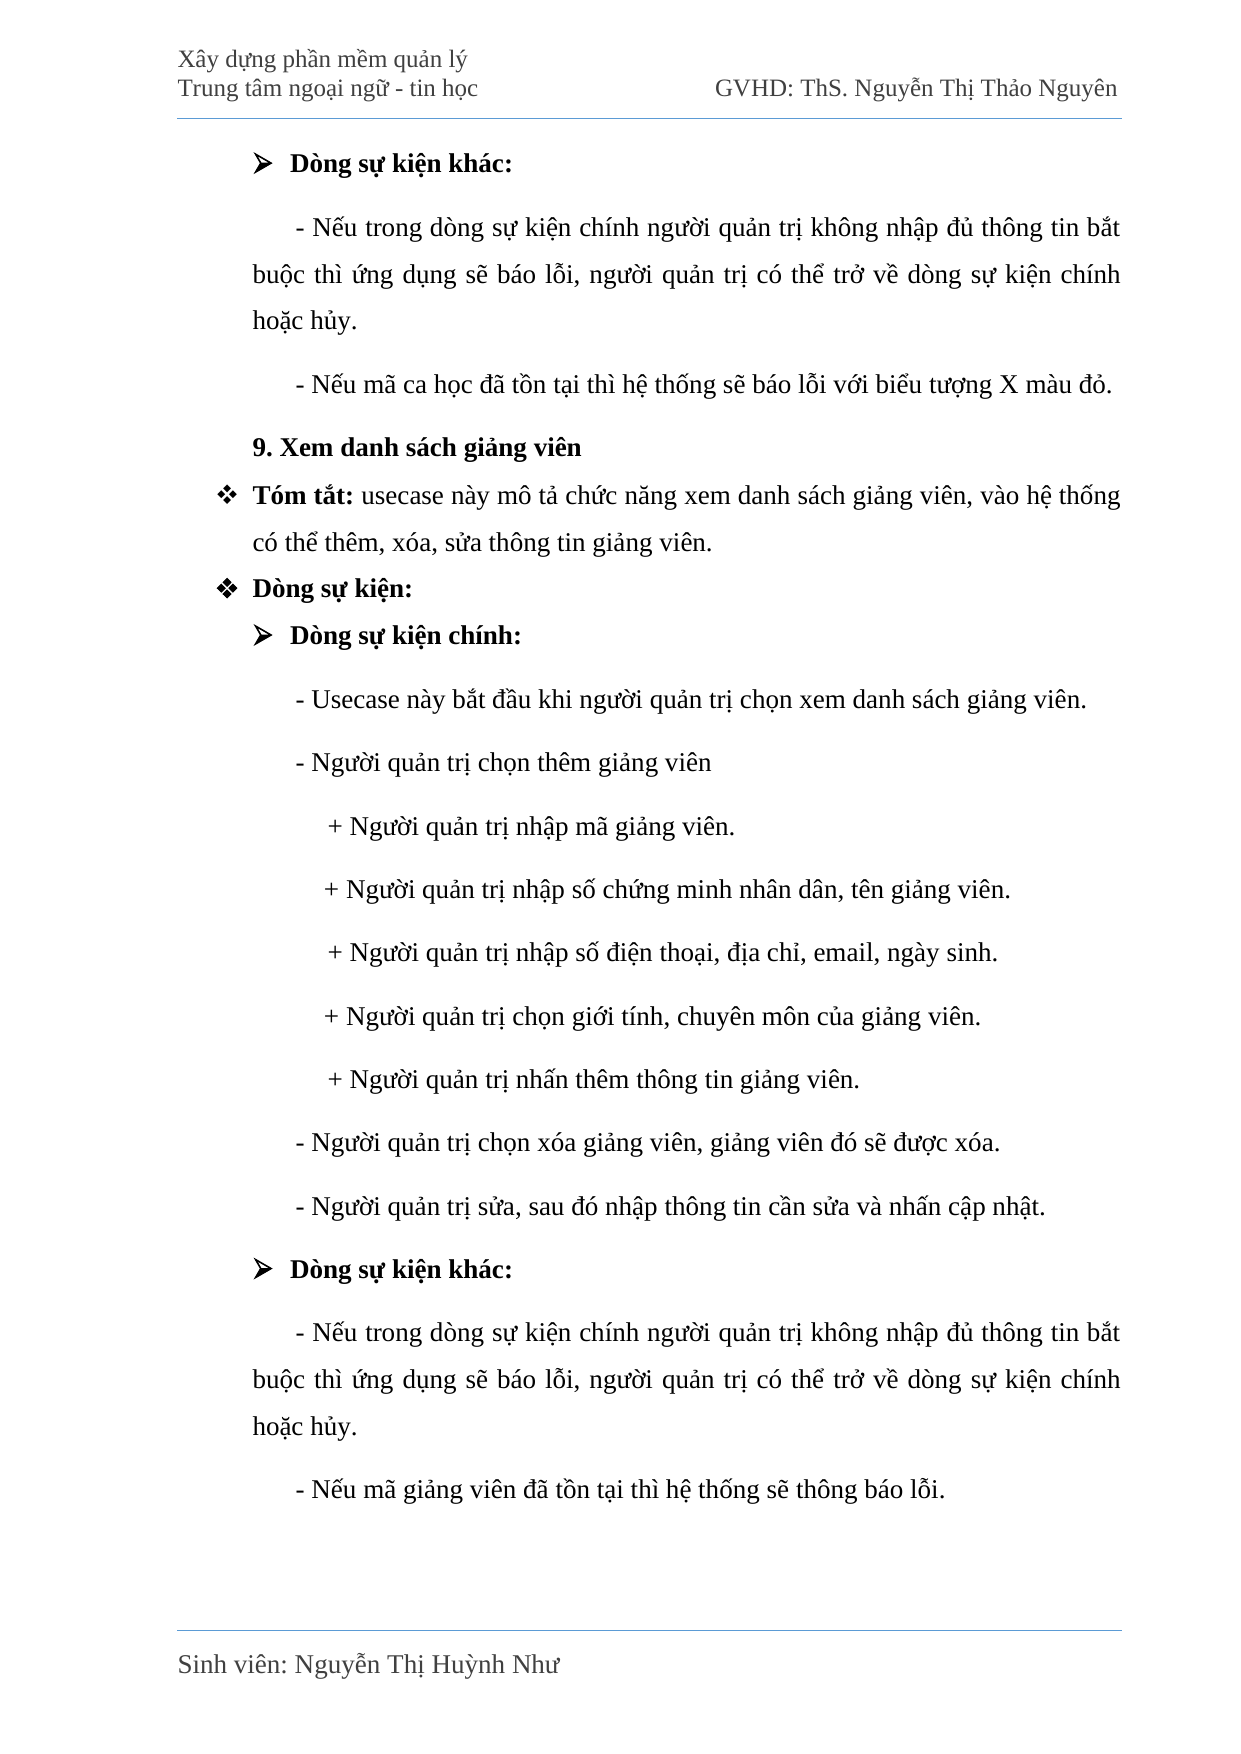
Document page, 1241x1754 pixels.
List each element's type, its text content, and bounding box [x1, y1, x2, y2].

text + Người quản trị nhấn thêm thông tin giảng viên. [177, 1063, 1122, 1094]
text - Nếu mã giảng viên đã tồn tại thì hệ thống sẽ thông báo lỗi. [177, 1473, 1122, 1504]
text - Người quản trị sửa, sau đó nhập thông tin cần sửa và nhấn cập nhật. [252, 1190, 1122, 1221]
list Dòng sự kiện khác: [252, 1253, 1122, 1284]
text - Người quản trị chọn xóa giảng viên, giảng viên đó sẽ được xóa. [252, 1126, 1122, 1157]
text + Người quản trị chọn giới tính, chuyên môn của giảng viên. [177, 1000, 1122, 1031]
text - Nếu trong dòng sự kiện chính người quản trị không nhập đủ thông tin bắt buộc thì ứng dụng sẽ báo lỗi, người quản trị có thể trở về dòng sự kiện chính hoặc hủy. [252, 211, 1122, 336]
text - Người quản trị chọn thêm giảng viên [252, 746, 1122, 777]
text - Nếu trong dòng sự kiện chính người quản trị không nhập đủ thông tin bắt buộc thì ứng dụng sẽ báo lỗi, người quản trị có thể trở về dòng sự kiện chính hoặc hủy. [252, 1317, 1122, 1441]
list Dòng sự kiện: [215, 573, 1122, 604]
subtitle 9. Xem danh sách giảng viên [177, 431, 1122, 462]
text - Nếu mã ca học đã tồn tại thì hệ thống sẽ báo lỗi với biểu tượng X màu đỏ. [177, 368, 1122, 399]
list Dòng sự kiện chính: [252, 619, 1122, 651]
text + Người quản trị nhập số điện thoại, địa chỉ, email, ngày sinh. [177, 936, 1122, 967]
text - Usecase này bắt đầu khi người quản trị chọn xem danh sách giảng viên. [252, 683, 1122, 714]
text + Người quản trị nhập số chứng minh nhân dân, tên giảng viên. [177, 873, 1122, 904]
list Dòng sự kiện khác: [252, 147, 1122, 179]
text + Người quản trị nhập mã giảng viên. [177, 810, 1122, 841]
list Tóm tắt: usecase này mô tả chức năng xem danh sách giảng viên, vào hệ thống có thể thêm, xóa, sửa thông tin giảng viên. [215, 479, 1122, 557]
